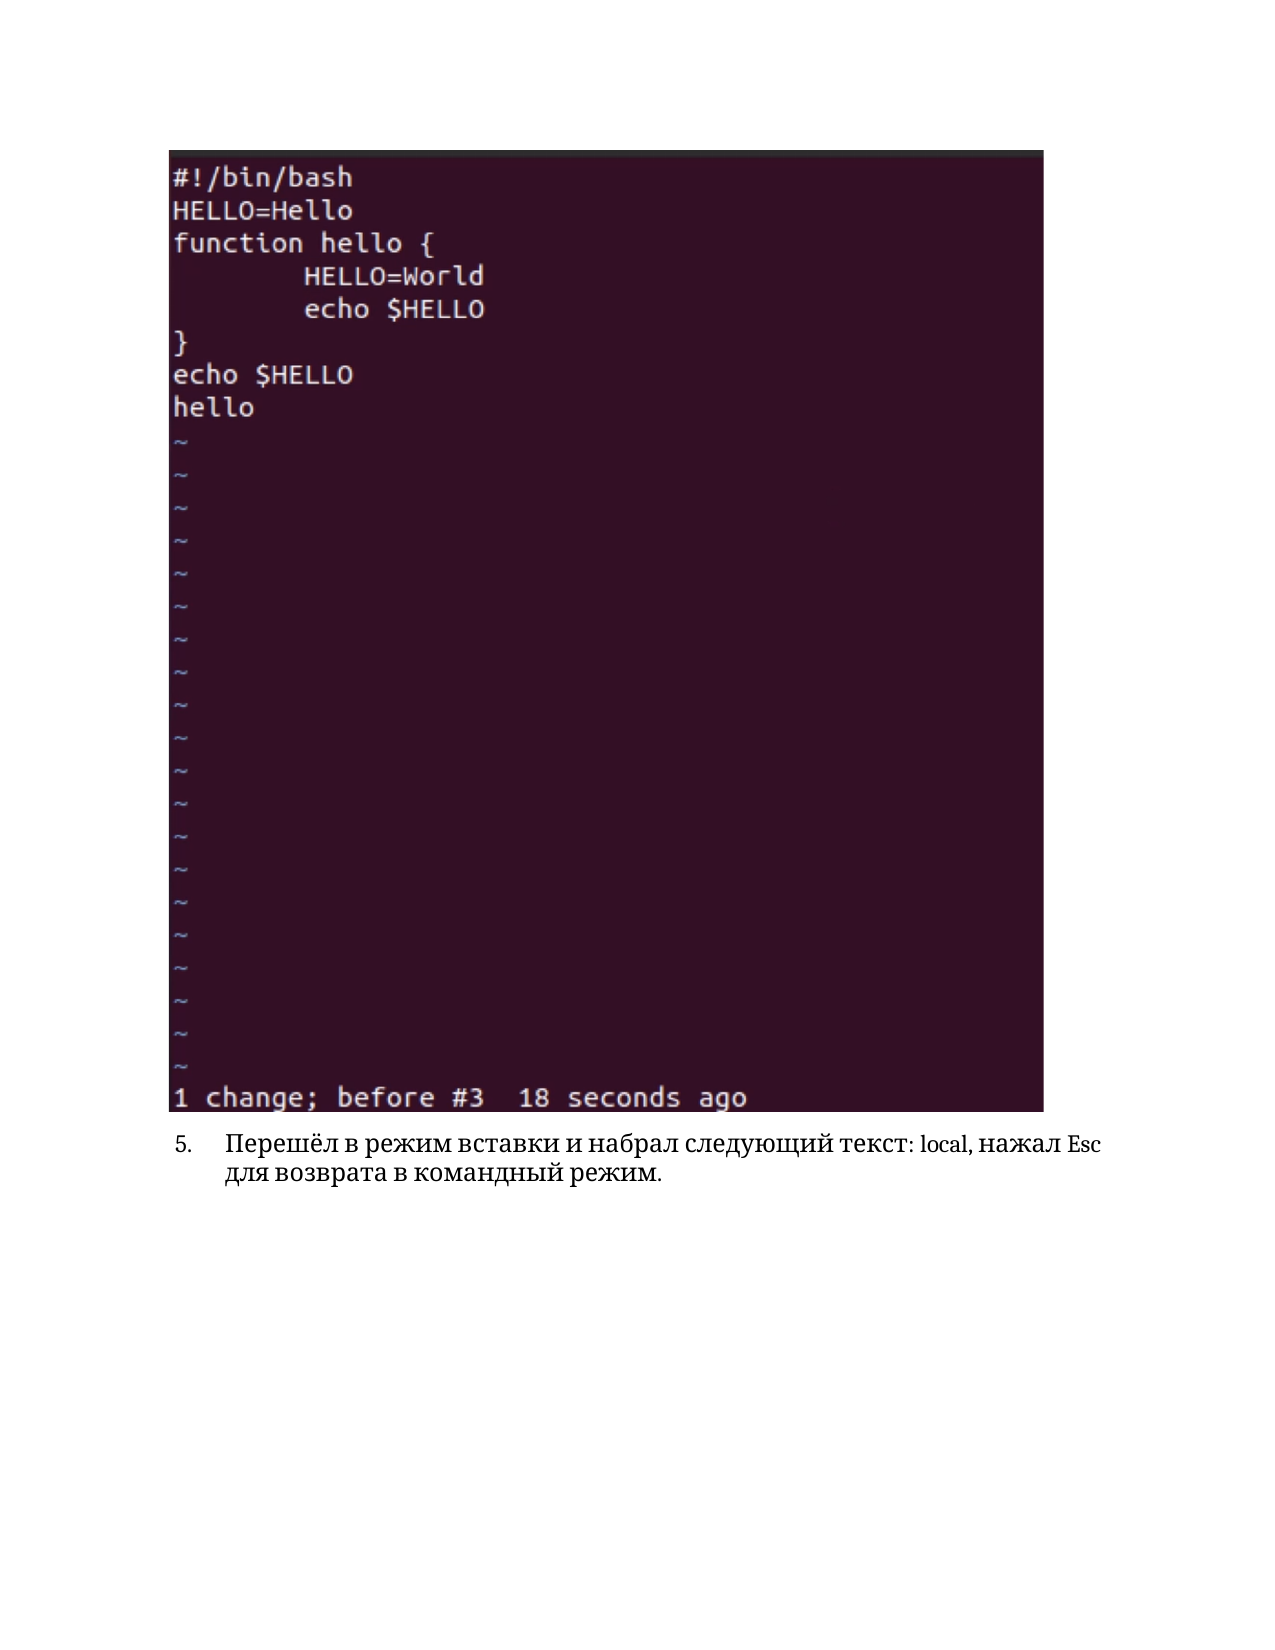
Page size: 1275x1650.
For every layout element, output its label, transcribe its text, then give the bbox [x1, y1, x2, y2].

picture [168, 150, 1044, 1112]
list Перешёл в режим вставки и набрал следующий текст: local, нажал Esc для возврата в командный режим. [175, 1130, 1125, 1187]
